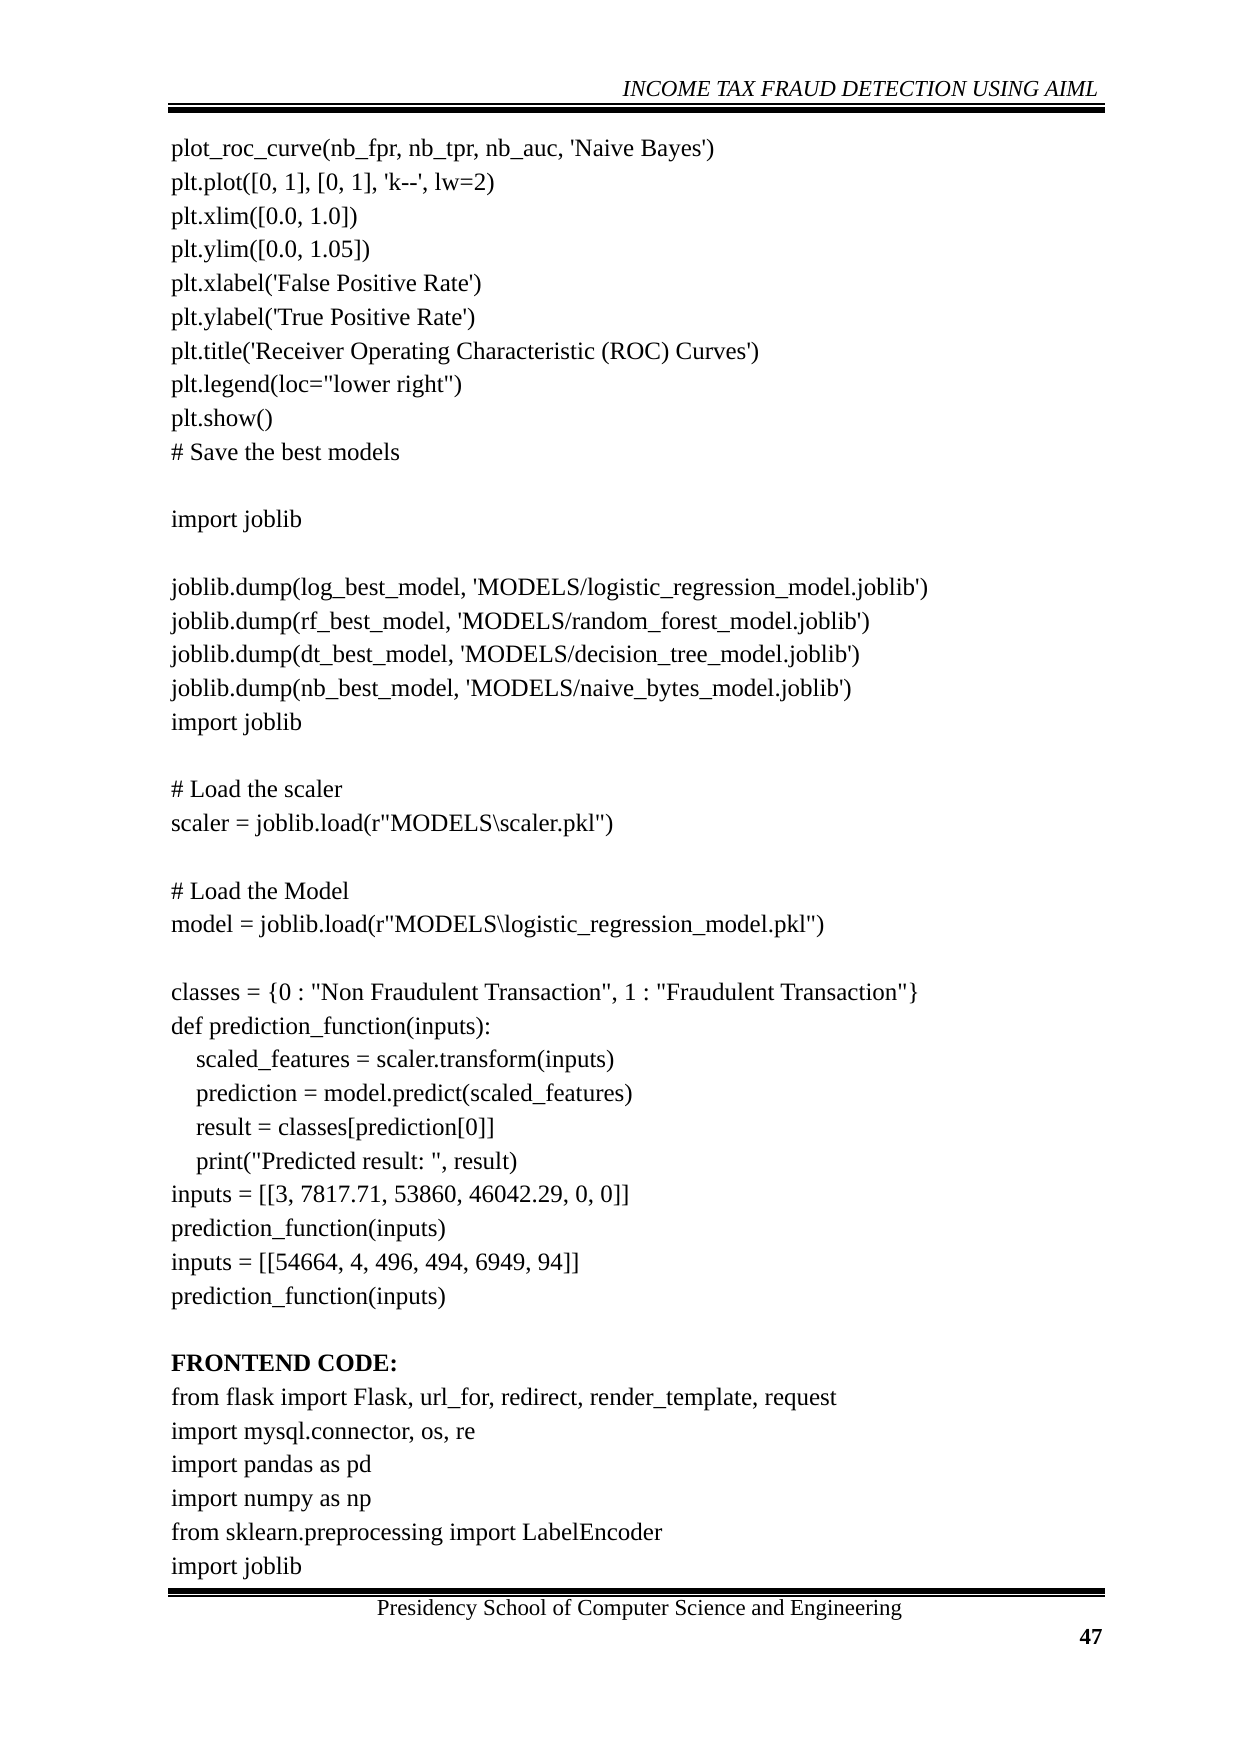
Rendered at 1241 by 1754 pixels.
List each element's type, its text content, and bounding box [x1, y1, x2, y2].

text scaler = joblib.load(r"MODELS\scaler.pkl") [171, 808, 1129, 837]
text plt.ylabel('True Positive Rate') [171, 302, 1129, 331]
text import joblib [171, 707, 1129, 736]
text prediction_function(inputs) [171, 1213, 1129, 1242]
text classes = {0 : "Non Fraudulent Transaction", 1 : "Fraudulent Transaction"} [171, 977, 1129, 1006]
text joblib.dump(nb_best_model, 'MODELS/naive_bytes_model.joblib') [171, 673, 1129, 702]
text plt.title('Receiver Operating Characteristic (ROC) Curves') [171, 336, 1129, 364]
text import pandas as pd [171, 1449, 1129, 1478]
text FRONTEND CODE: [171, 1348, 1129, 1377]
text # Save the best models [171, 437, 1129, 466]
text plt.xlim([0.0, 1.0]) [171, 201, 1129, 229]
text inputs = [[3, 7817.71, 53860, 46042.29, 0, 0]] [171, 1179, 1129, 1208]
text # Load the scaler [171, 774, 1129, 803]
text import mysql.connector, os, re [171, 1416, 1129, 1444]
text def prediction_function(inputs): [171, 1011, 1129, 1039]
text plot_roc_curve(nb_fpr, nb_tpr, nb_auc, 'Naive Bayes') [171, 133, 1129, 162]
text # Load the Model [171, 876, 1129, 904]
text scaled_features = scaler.transform(inputs) [171, 1044, 1129, 1073]
text import joblib [171, 504, 1129, 533]
text plt.plot([0, 1], [0, 1], 'k--', lw=2) [171, 167, 1129, 196]
text result = classes[prediction[0]] [171, 1112, 1129, 1141]
text from flask import Flask, url_for, redirect, render_template, request [171, 1382, 1129, 1411]
text joblib.dump(log_best_model, 'MODELS/logistic_regression_model.joblib') [171, 572, 1129, 601]
text plt.ylim([0.0, 1.05]) [171, 234, 1129, 263]
text prediction = model.predict(scaled_features) [171, 1078, 1129, 1107]
text print("Predicted result: ", result) [171, 1146, 1129, 1174]
text joblib.dump(rf_best_model, 'MODELS/random_forest_model.joblib') [171, 606, 1129, 634]
text from sklearn.preprocessing import LabelEncoder [171, 1517, 1129, 1546]
text plt.xlabel('False Positive Rate') [171, 268, 1129, 297]
text import numpy as np [171, 1483, 1129, 1512]
text model = joblib.load(r"MODELS\logistic_regression_model.pkl") [171, 909, 1129, 938]
text plt.show() [171, 403, 1129, 432]
text import joblib [171, 1551, 1129, 1579]
text inputs = [[54664, 4, 496, 494, 6949, 94]] [171, 1247, 1129, 1276]
text joblib.dump(dt_best_model, 'MODELS/decision_tree_model.joblib') [171, 639, 1129, 668]
text prediction_function(inputs) [171, 1281, 1129, 1309]
text plt.legend(loc="lower right") [171, 369, 1129, 398]
